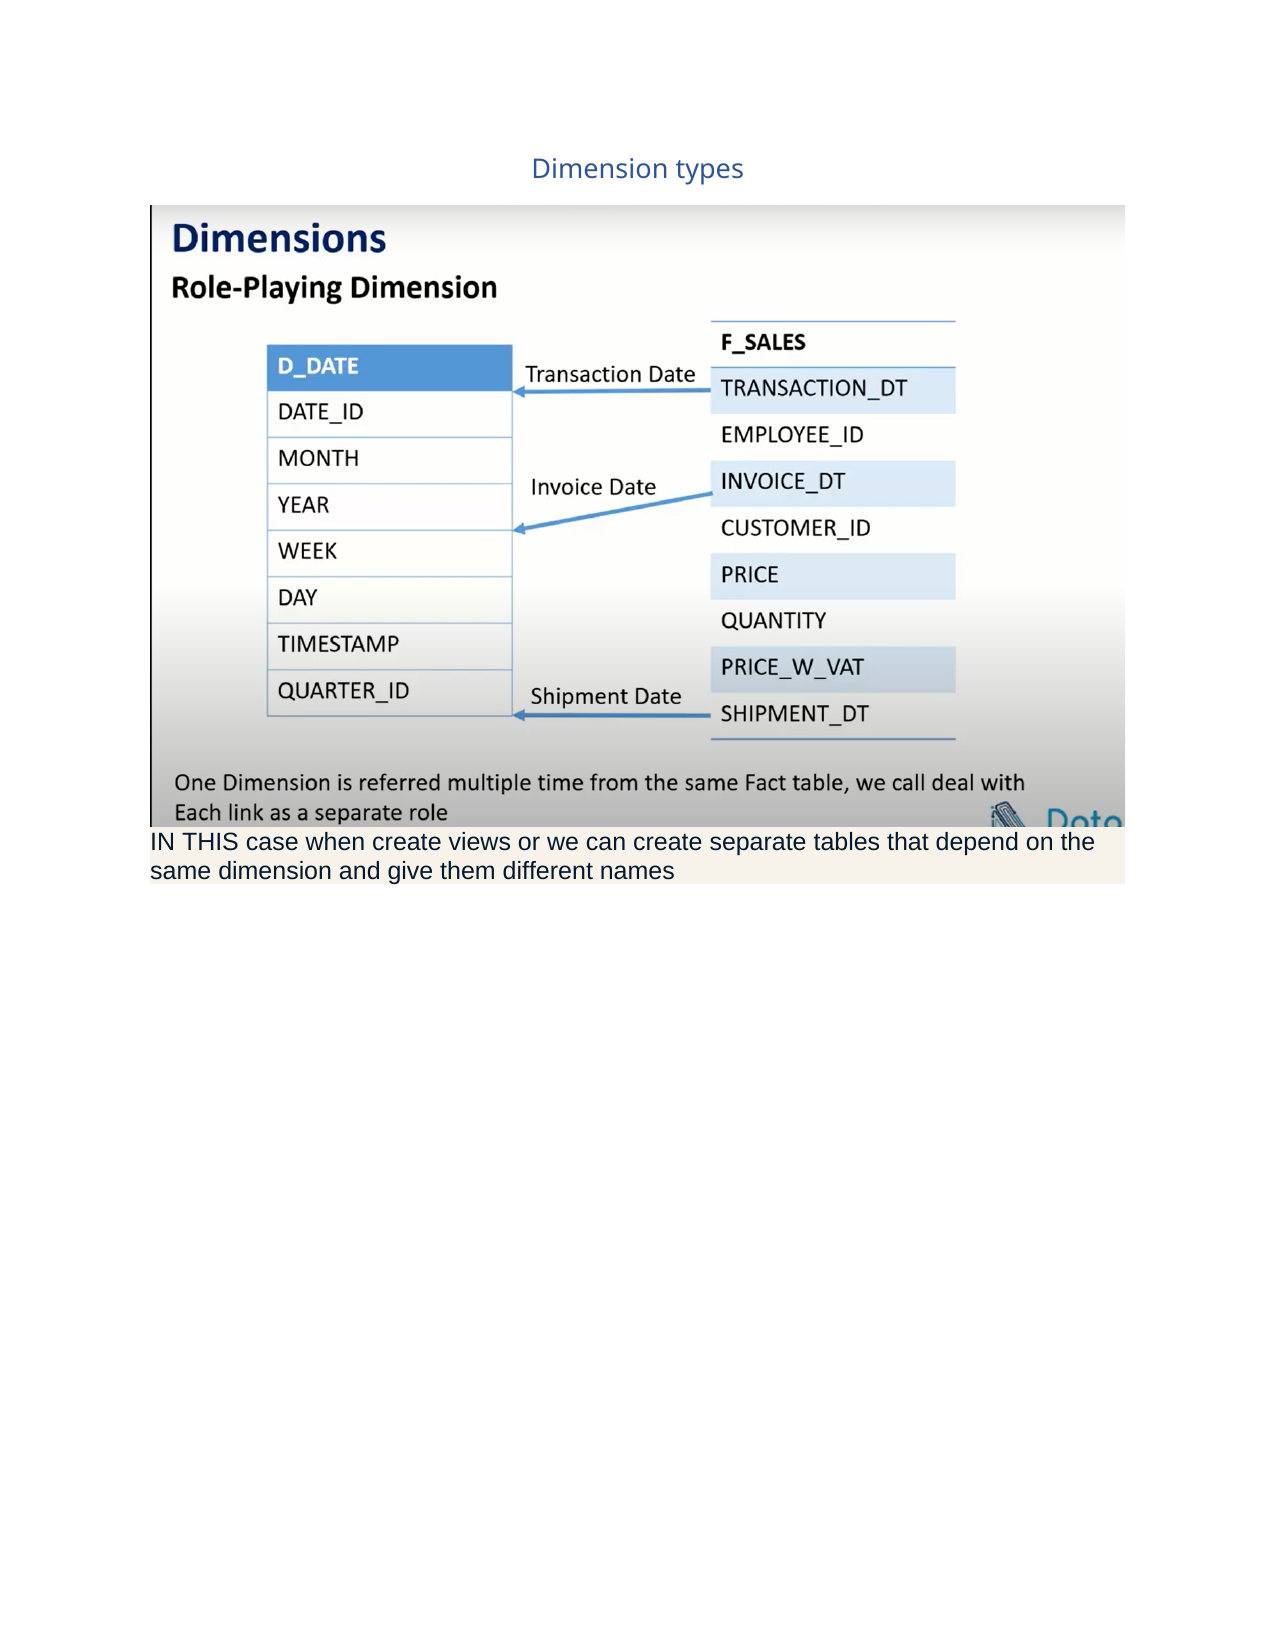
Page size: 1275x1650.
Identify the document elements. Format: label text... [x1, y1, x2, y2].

text IN THIS case when create views or we can create separate tables that depend on the same dimension and give them different names [150, 827, 1125, 884]
subtitle Dimension types [150, 150, 1125, 187]
picture [150, 205, 1125, 827]
